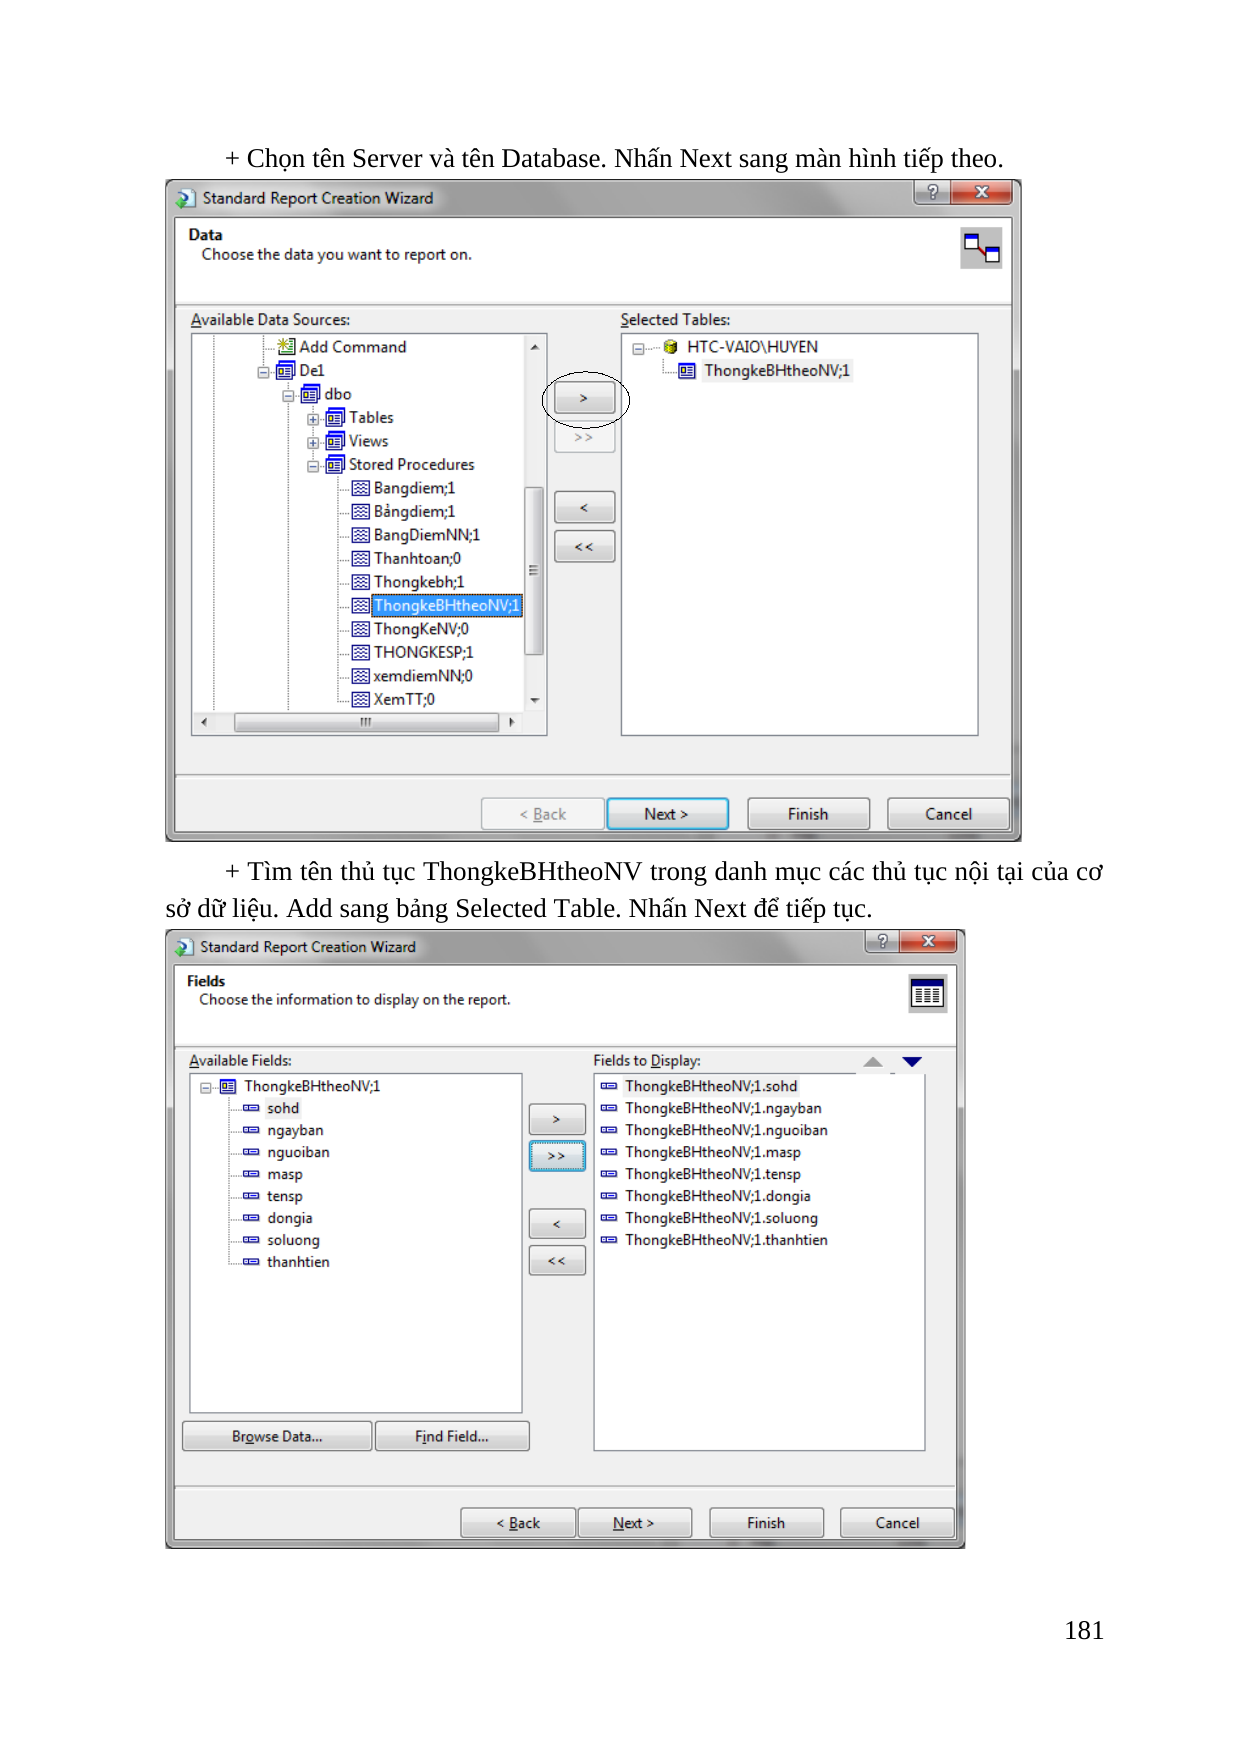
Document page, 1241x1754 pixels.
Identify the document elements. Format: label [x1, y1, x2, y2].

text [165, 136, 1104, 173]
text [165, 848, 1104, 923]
picture [165, 929, 966, 1549]
picture [165, 179, 1022, 842]
